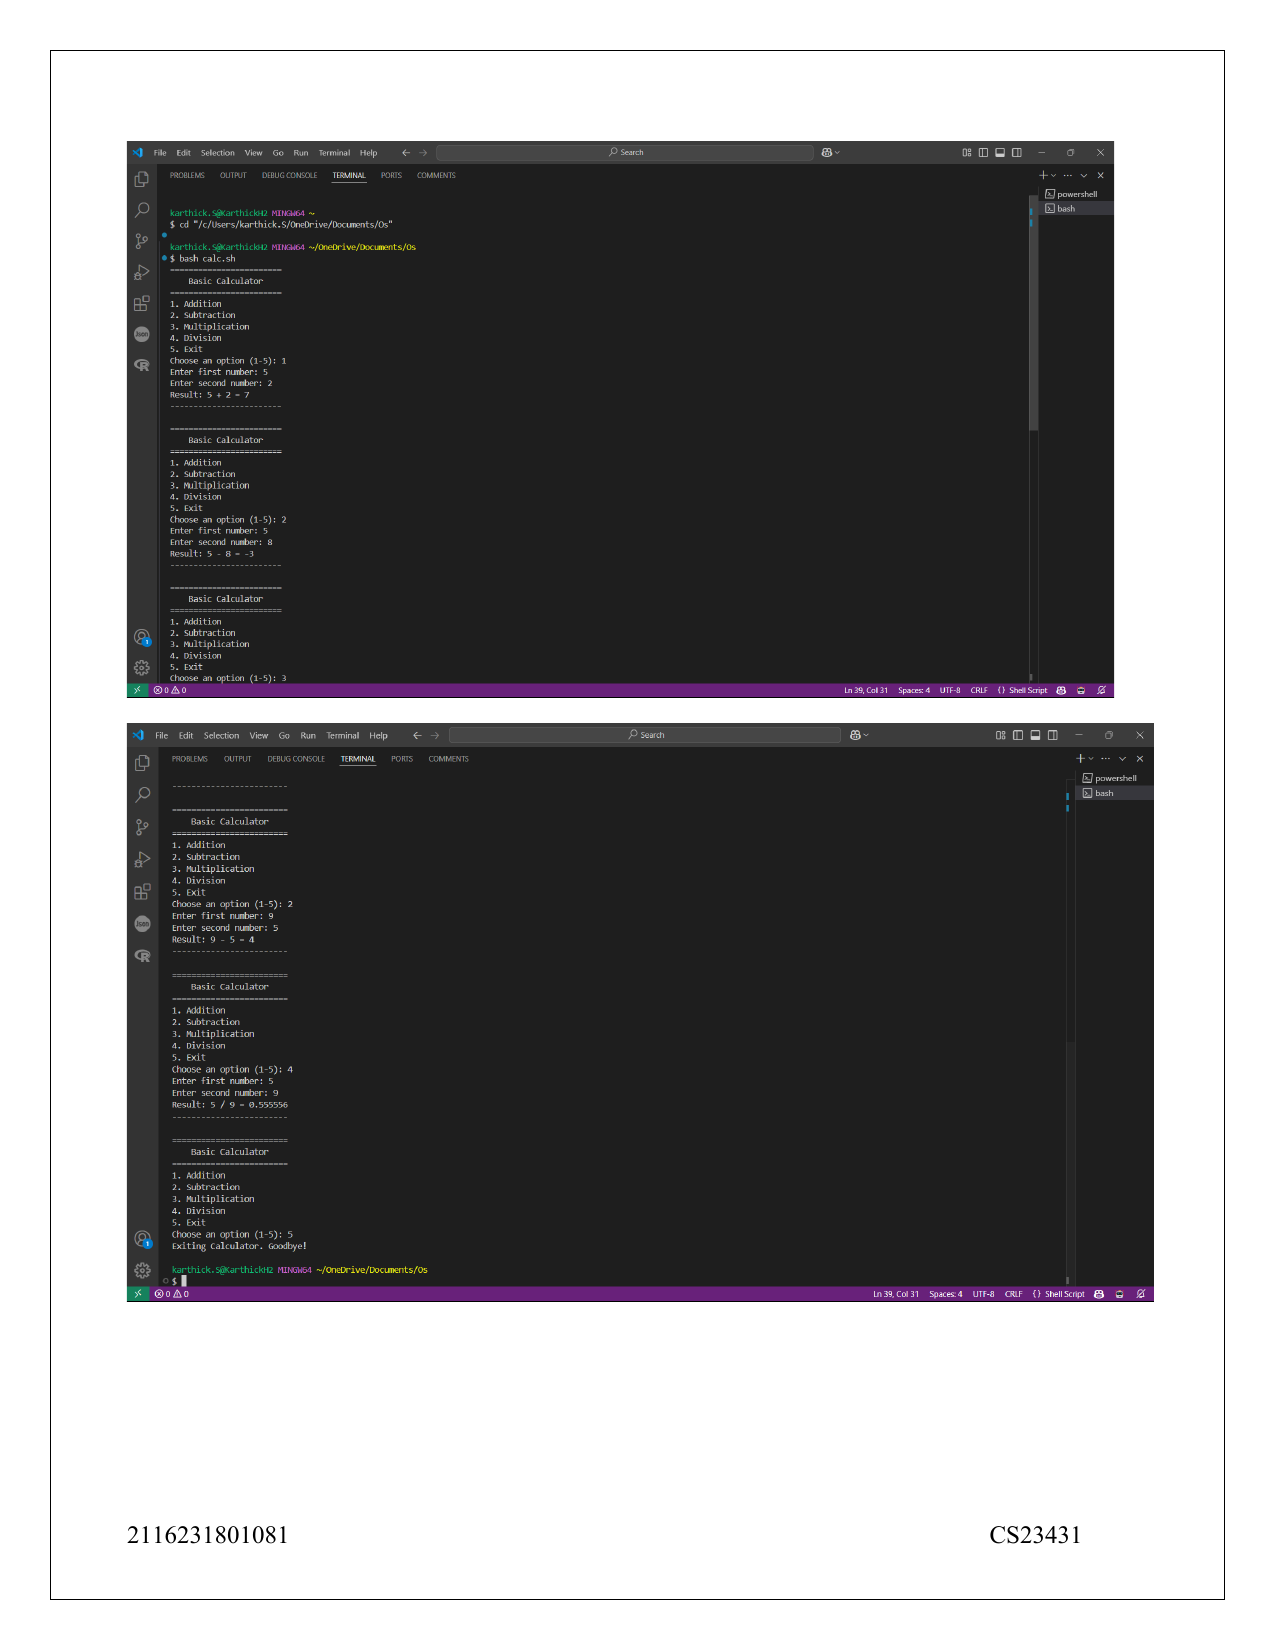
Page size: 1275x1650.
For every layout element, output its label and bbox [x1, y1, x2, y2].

picture [126, 723, 1154, 1302]
picture [126, 141, 1115, 698]
